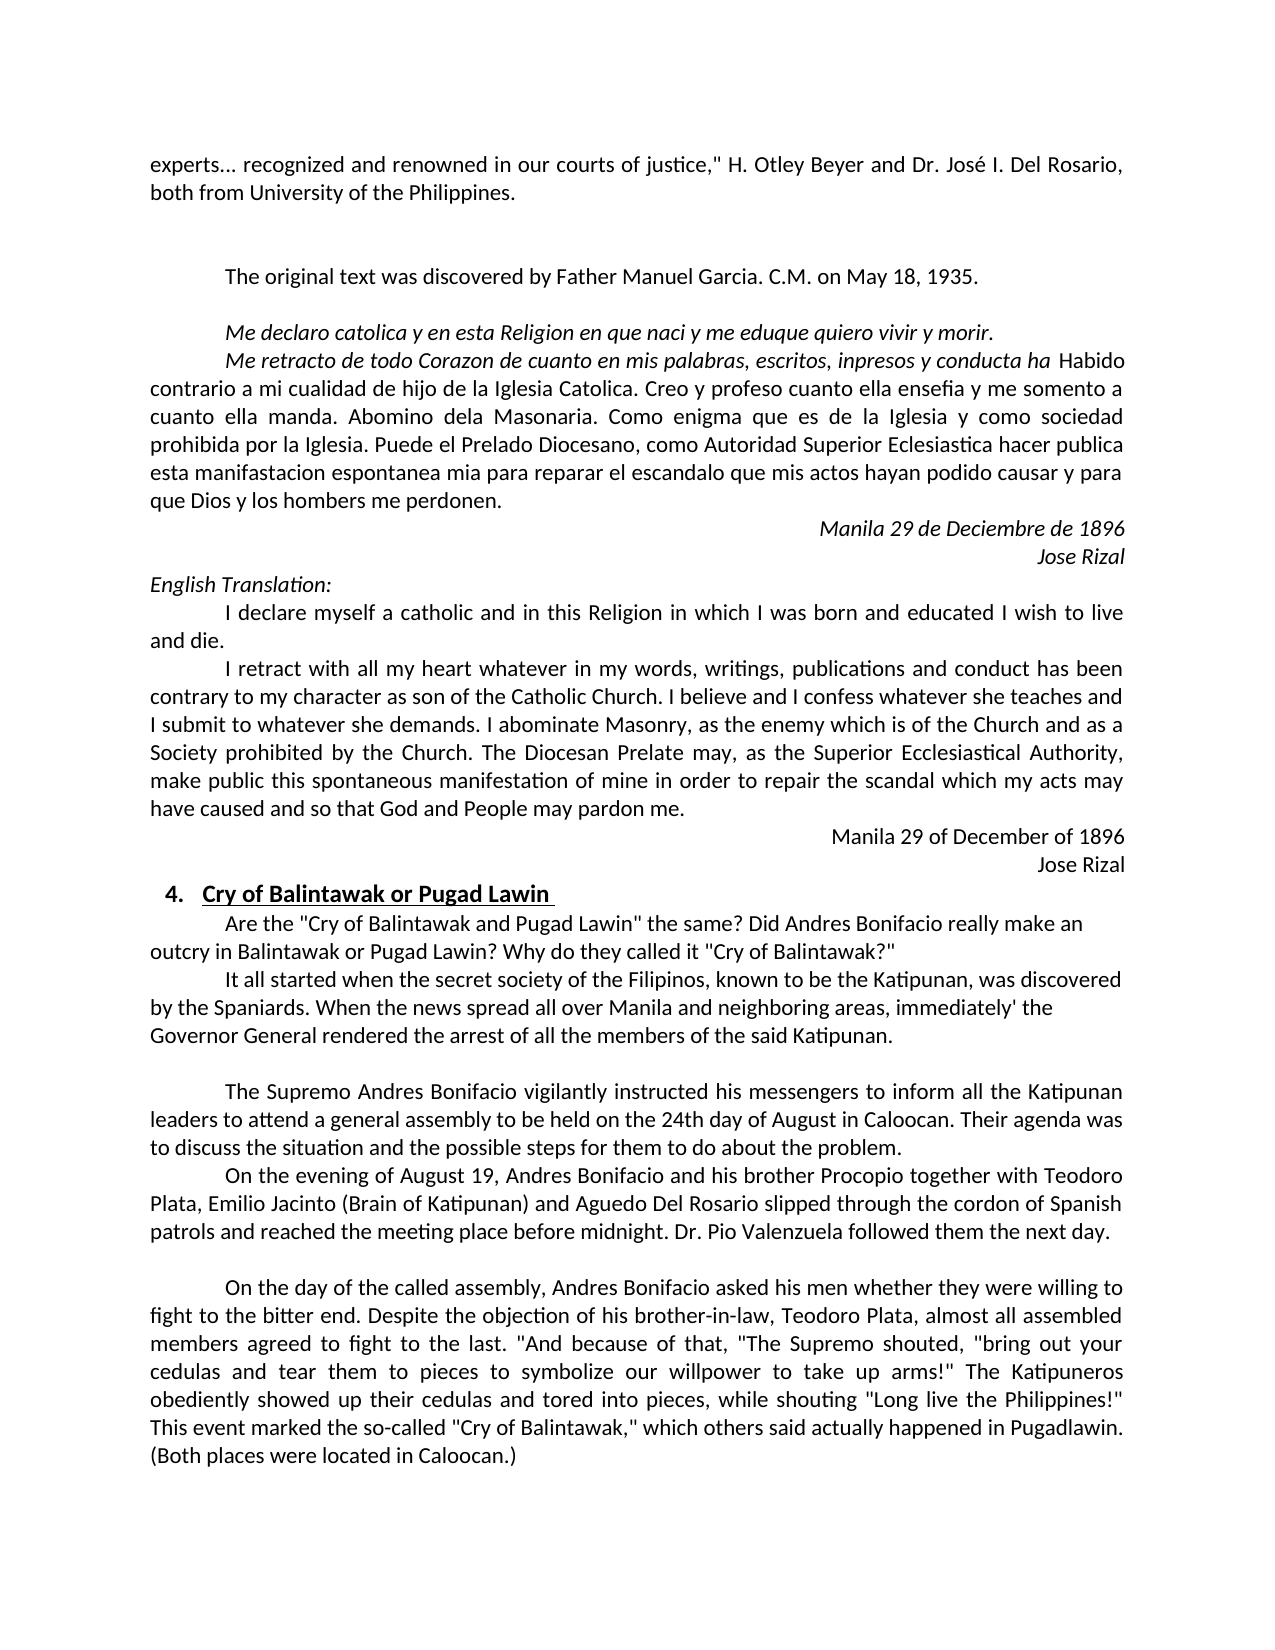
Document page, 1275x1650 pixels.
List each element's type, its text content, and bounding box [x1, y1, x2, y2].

text I retract with all my heart whatever in my words, writings, publications and conduct has been contrary to my character as son of the Catholic Church. I believe and I confess whatever she teaches and I submit to whatever she demands. I abominate Masonry, as the enemy which is of the Church and as a Society prohibited by the Church. The Diocesan Prelate may, as the Superior Ecclesiastical Authority, make public this spontaneous manifestation of mine in order to repair the scandal which my acts may have caused and so that God and People may pardon me. [150, 654, 1125, 822]
list Cry of Balintawak or Pugad Lawin [165, 878, 1125, 909]
text English Translation: [150, 570, 1125, 598]
text The Supremo Andres Bonifacio vigilantly instructed his messengers to inform all the Katipunan leaders to attend a general assembly to be held on the 24th day of August in Caloocan. Their agenda was to discuss the situation and the possible steps for them to do about the problem. [150, 1077, 1125, 1161]
text Manila 29 de Deciembre de 1896 [150, 514, 1125, 542]
text Me declaro catolica y en esta Religion en que naci y me eduque quiero vivir y morir. [225, 318, 1125, 346]
text Are the "Cry of Balintawak and Pugad Lawin" the same? Did Andres Bonifacio really make an outcry in Balintawak or Pugad Lawin? Why do they called it "Cry of Balintawak?" [150, 909, 1125, 965]
text It all started when the secret society of the Filipinos, known to be the Katipunan, was discovered by the Spaniards. When the news spread all over Manila and neighboring areas, immediately' the Governor General rendered the arrest of all the members of the said Katipunan. [150, 965, 1125, 1049]
text Jose Rizal [150, 851, 1125, 878]
text Manila 29 of December of 1896 [150, 822, 1125, 851]
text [150, 150, 1125, 206]
text On the evening of August 19, Andres Bonifacio and his brother Procopio together with Teodoro Plata, Emilio Jacinto (Brain of Katipunan) and Aguedo Del Rosario slipped through the cordon of Spanish patrols and reached the meeting place before midnight. Dr. Pio Valenzuela followed them the next day. [150, 1161, 1125, 1245]
text Jose Rizal [150, 542, 1125, 570]
text On the day of the called assembly, Andres Bonifacio asked his men whether they were willing to fight to the bitter end. Despite the objection of his brother-in-law, Teodoro Plata, almost all assembled members agreed to fight to the last. "And because of that, "The Supremo shouted, "bring out your cedulas and tear them to pieces to symbolize our willpower to take up arms!" The Katipuneros obediently showed up their cedulas and tored into pieces, while shouting "Long live the Philippines!" This event marked the so-called "Cry of Balintawak," which others said actually happened in Pugadlawin. (Both places were located in Caloocan.) [150, 1273, 1125, 1469]
text I declare myself a catholic and in this Religion in which I was born and educated I wish to live and die. [150, 598, 1125, 654]
text The original text was discovered by Father Manuel Garcia. C.M. on May 18, 1935. [150, 262, 1125, 290]
text Me retracto de todo Corazon de cuanto en mis palabras, escritos, inpresos y conducta ha Habido contrario a mi cualidad de hijo de la Iglesia Catolica. Creo y profeso cuanto ella ensefia y me somento a cuanto ella manda. Abomino dela Masonaria. Como enigma que es de la Iglesia y como sociedad prohibida por la Iglesia. Puede el Prelado Diocesano, como Autoridad Superior Eclesiastica hacer publica esta manifastacion espontanea mia para reparar el escandalo que mis actos hayan podido causar y para que Dios y los hombers me perdonen. [150, 346, 1125, 514]
